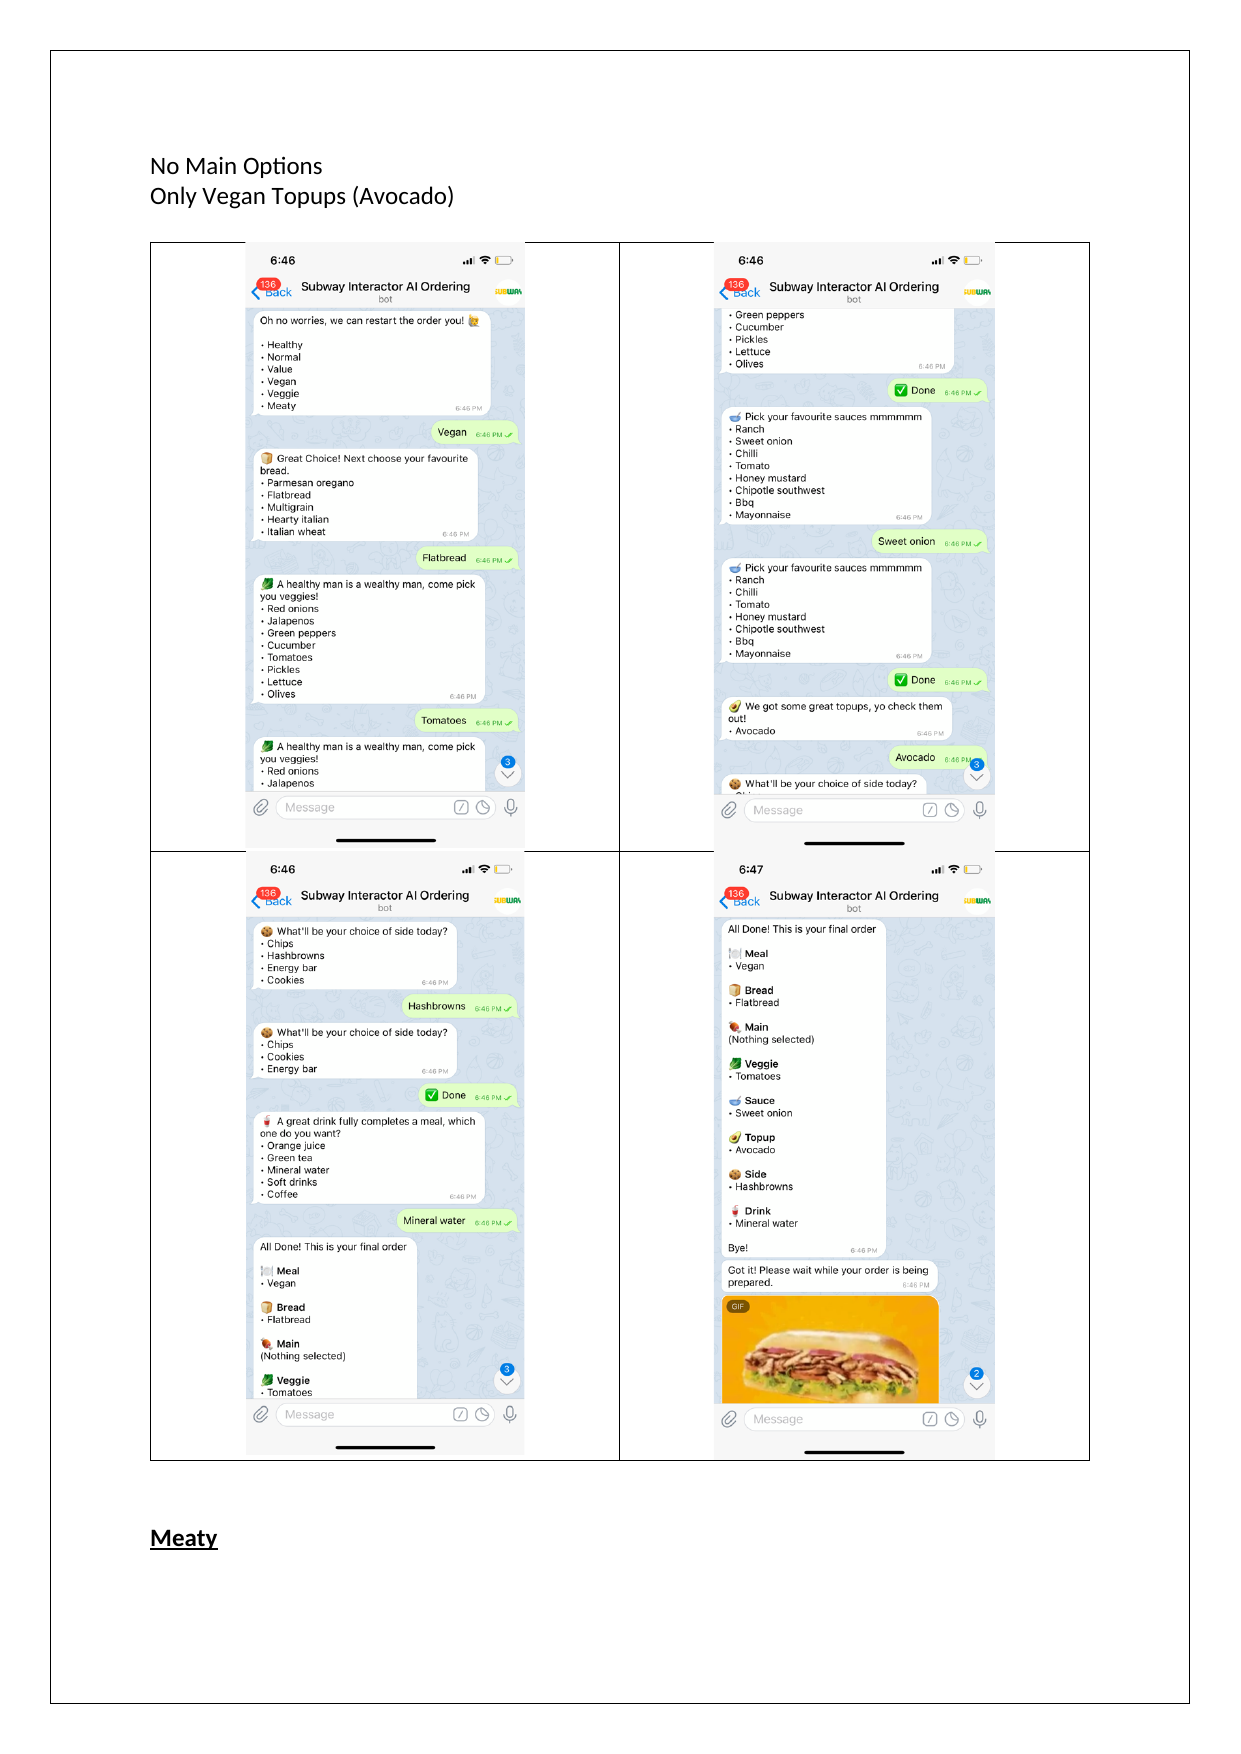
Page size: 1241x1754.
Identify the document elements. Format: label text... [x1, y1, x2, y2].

text No Main Options [150, 150, 1090, 181]
table_cell [995, 852, 1089, 1460]
picture [246, 851, 525, 1455]
picture [245, 242, 525, 848]
table_header [620, 243, 713, 851]
table_header [151, 243, 619, 851]
table_cell [620, 852, 713, 1460]
picture [713, 242, 995, 1460]
text Only Vegan Topups (Avocado) [150, 181, 1090, 211]
table_cell [151, 852, 619, 1460]
table_header [995, 243, 1089, 851]
text Meaty [150, 1522, 1090, 1552]
